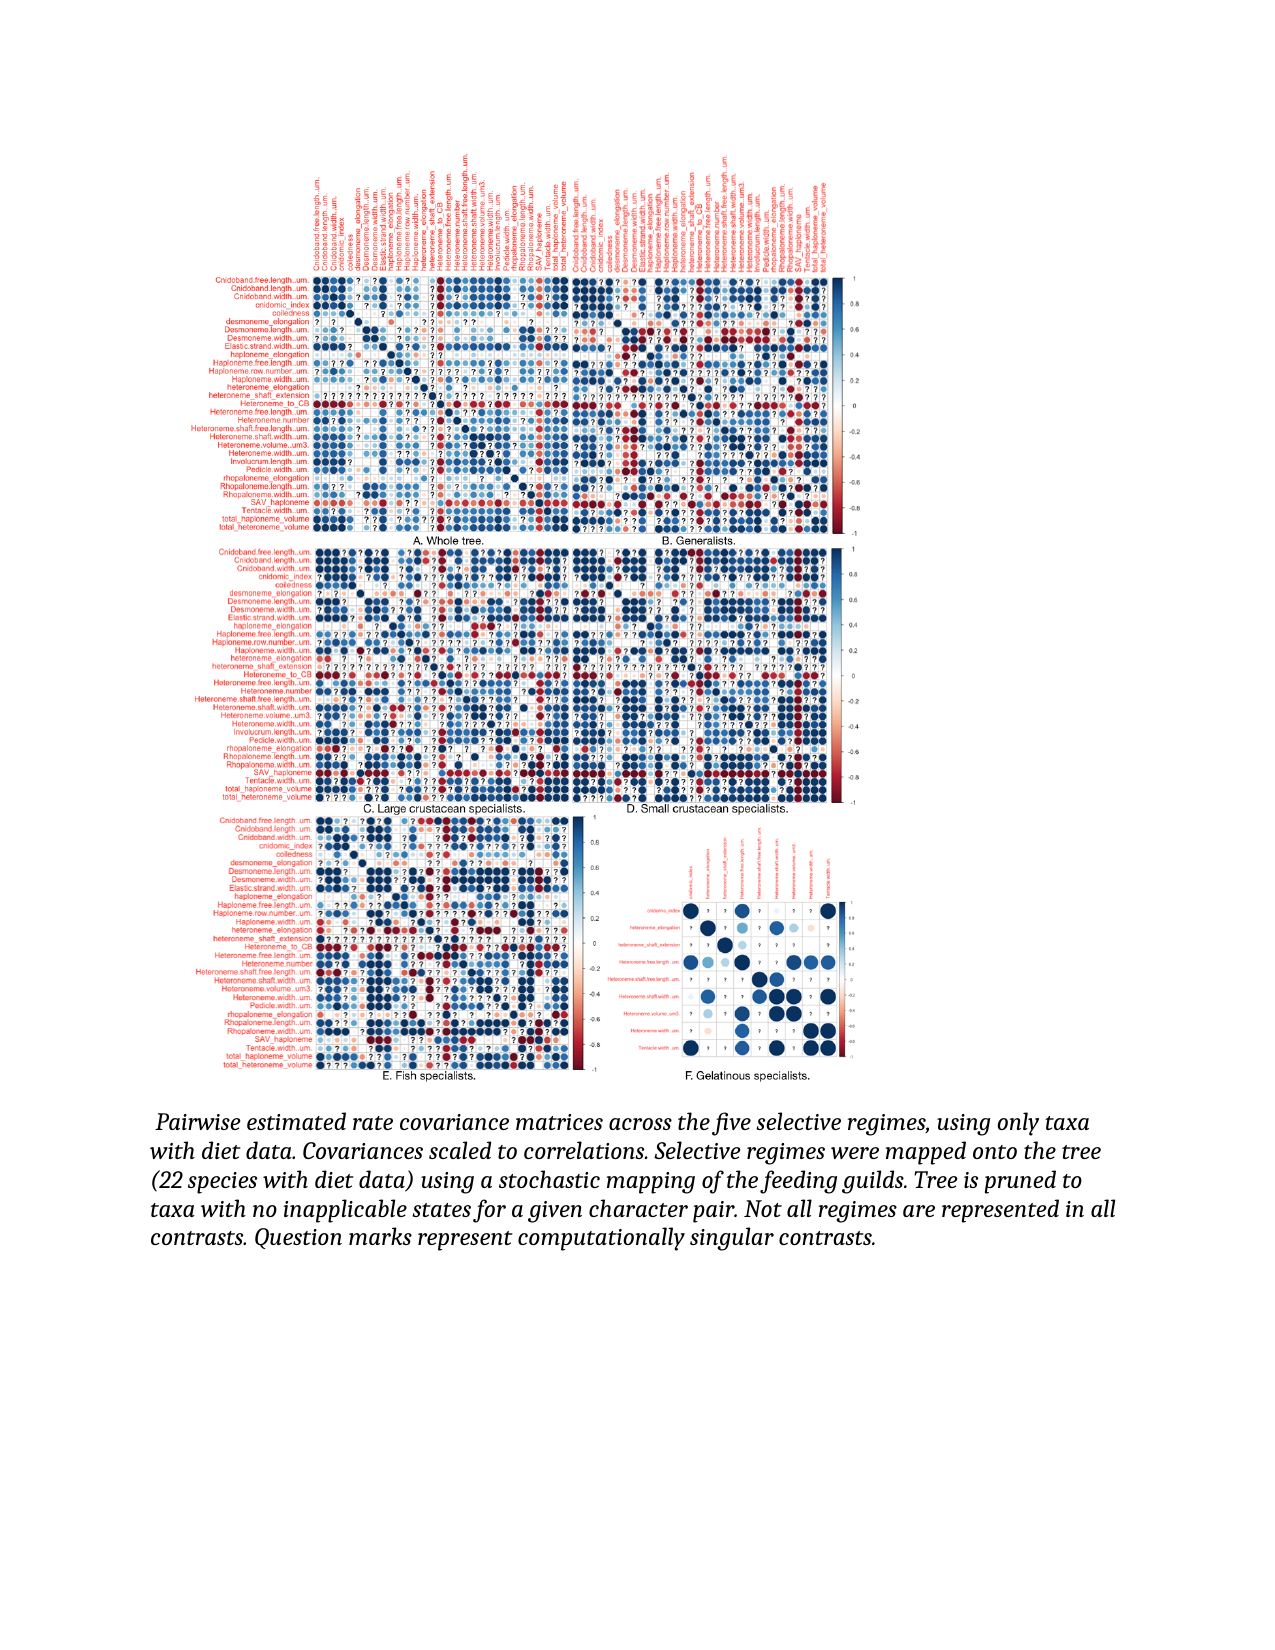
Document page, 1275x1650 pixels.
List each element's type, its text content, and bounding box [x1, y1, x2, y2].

picture [168, 150, 874, 1088]
text Pairwise estimated rate covariance matrices across the five selective regimes, using only taxa with diet data. Covariances scaled to correlations. Selective regimes were mapped onto the tree (22 species with diet data) using a stochastic mapping of the feeding guilds. Tree is pruned to taxa with no inapplicable states for a given character pair. Not all regimes are represented in all contrasts. Question marks represent computationally singular contrasts. [150, 1108, 1125, 1252]
